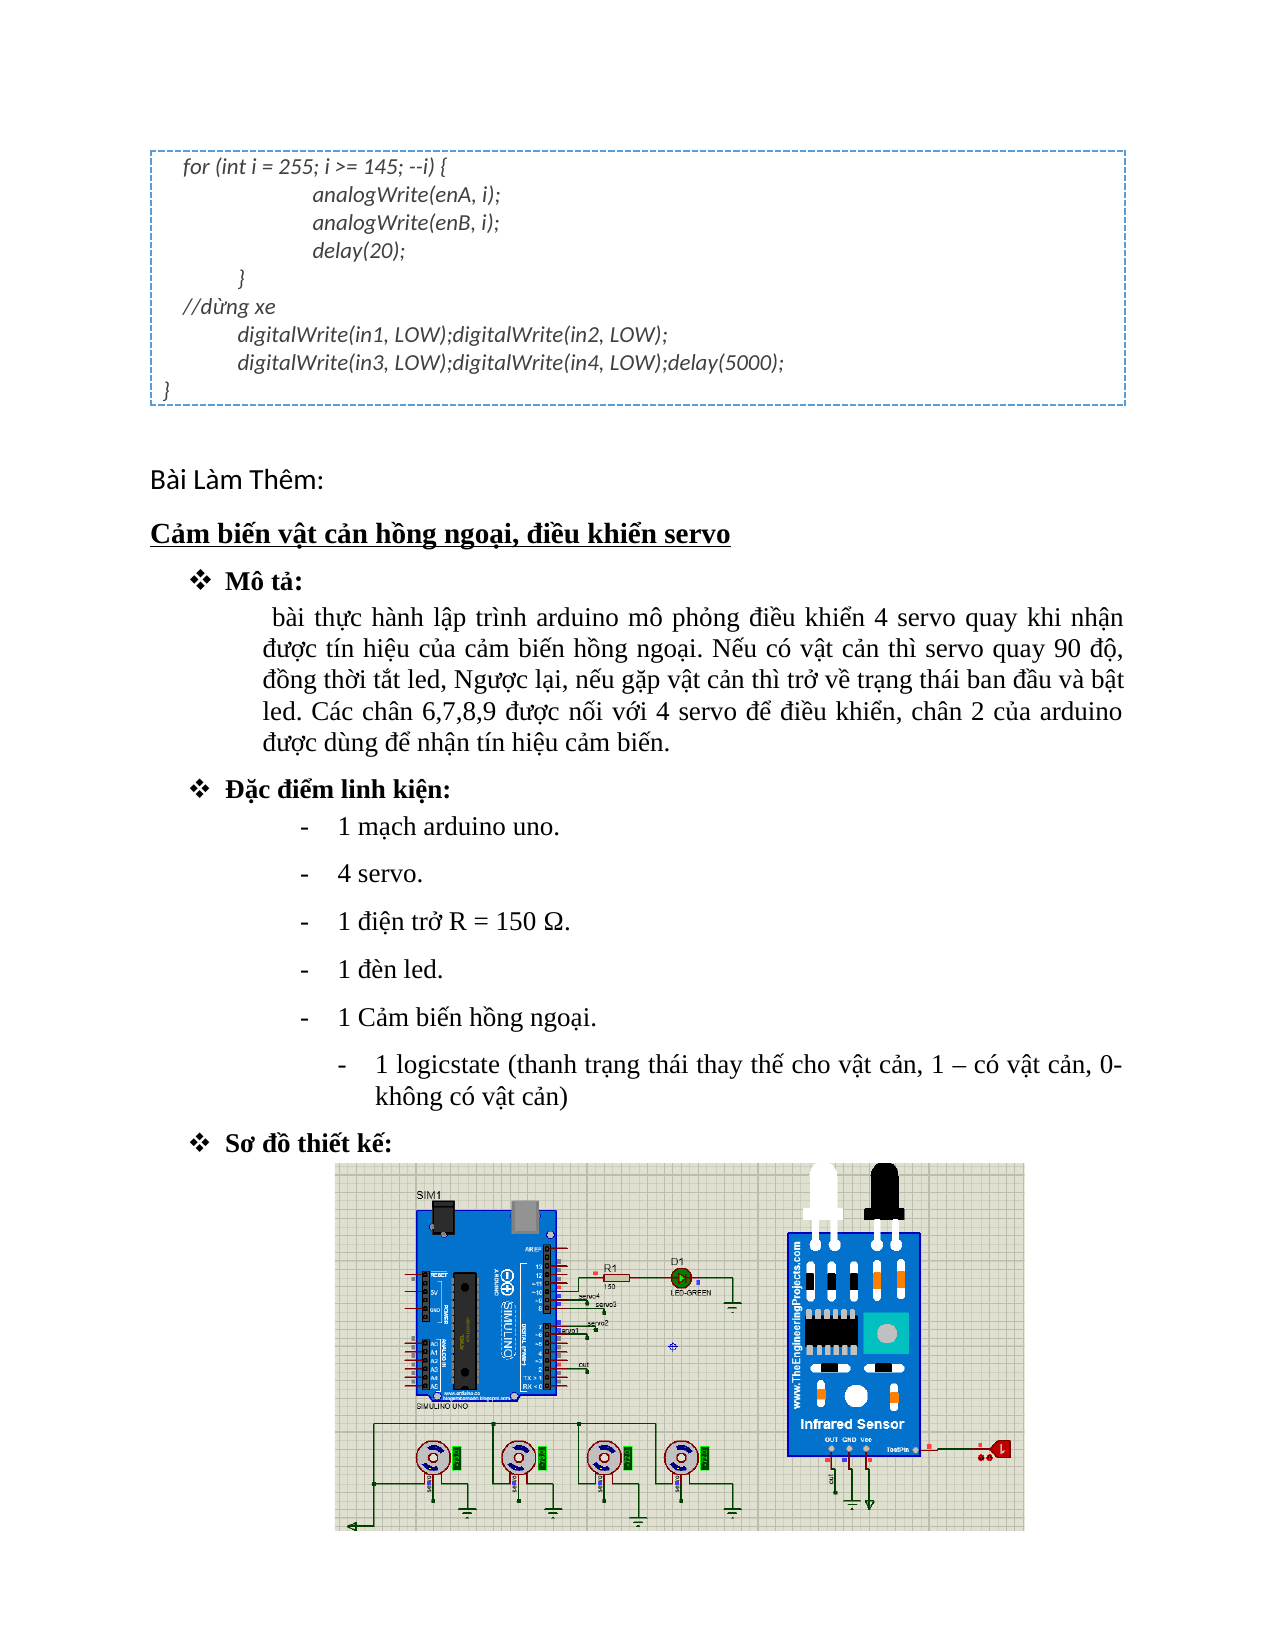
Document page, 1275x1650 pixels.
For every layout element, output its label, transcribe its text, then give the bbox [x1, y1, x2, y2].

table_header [151, 150, 1125, 404]
text Bài Làm Thêm: [150, 461, 1125, 497]
subtitle 1 Cảm biến hồng ngoại. [300, 1001, 1125, 1032]
picture [334, 1163, 1025, 1531]
subtitle Sơ đồ thiết kế: [187, 1128, 1125, 1159]
subtitle bài thực hành lập trình arduino mô phỏng điều khiển 4 servo quay khi nhận được tín hiệu của cảm biến hồng ngoại. Nếu có vật cản thì servo quay 90 độ, đồng thời tắt led, Ngược lại, nếu gặp vật cản thì trở về trạng thái ban đầu và bật led. Các chân 6,7,8,9 được nối với 4 servo để điều khiển, chân 2 của arduino được dùng để nhận tín hiệu cảm biến. [262, 601, 1125, 757]
subtitle 4 servo. [300, 857, 1125, 888]
subtitle Cảm biến vật cản hồng ngoại, điều khiển servo [150, 517, 1125, 550]
subtitle 1 điện trở R = 150 Ω. [300, 905, 1125, 936]
subtitle 1 logicstate (thanh trạng thái thay thế cho vật cản, 1 – có vật cản, 0-không có vật cản) [337, 1049, 1125, 1111]
subtitle 1 đèn led. [300, 953, 1125, 984]
subtitle Mô tả: [187, 563, 1125, 596]
subtitle 1 mạch arduino uno. [300, 809, 1125, 841]
subtitle Đặc điểm linh kiện: [187, 774, 1125, 805]
